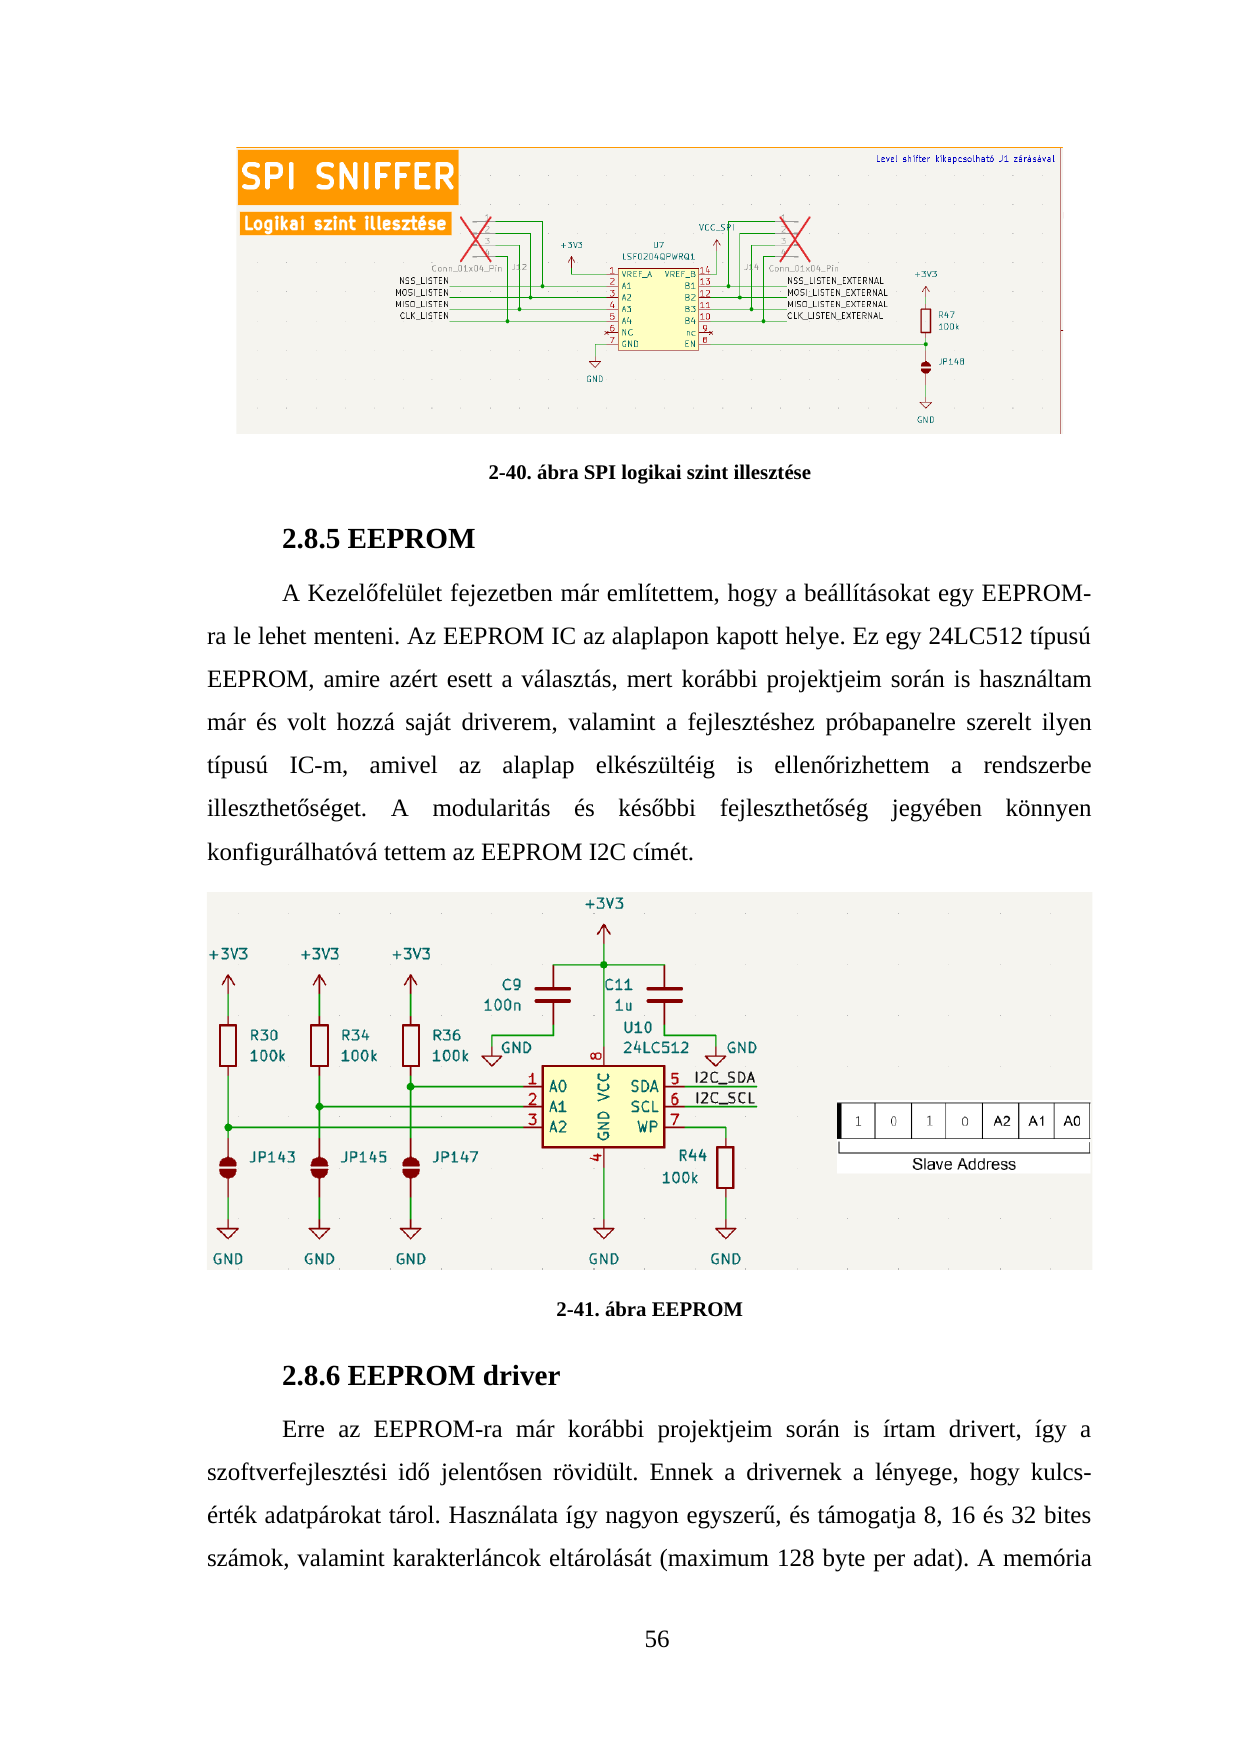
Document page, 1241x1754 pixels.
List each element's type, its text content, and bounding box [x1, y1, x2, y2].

text A Kezelőfelület fejezetben már említettem, hogy a beállításokat egy EEPROM-ra le lehet menteni. Az EEPROM IC az alaplapon kapott helye. Ez egy 24LC512 típusú EEPROM, amire azért esett a választás, mert korábbi projektjeim során is használtam már és volt hozzá saját driverem, valamint a fejlesztéshez próbapanelre szerelt ilyen típusú IC-m, amivel az alaplap elkészültéig is ellenőrizhettem a rendszerbe illeszthetőséget. A modularitás és későbbi fejleszthetőség jegyében könnyen konfigurálhatóvá tettem az EEPROM I2C címét. [207, 578, 1092, 865]
picture [236, 147, 1064, 434]
subtitle EEPROM driver [207, 1358, 1092, 1391]
picture [206, 892, 1093, 1270]
subtitle EEPROM [207, 521, 1092, 555]
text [207, 1414, 1092, 1572]
